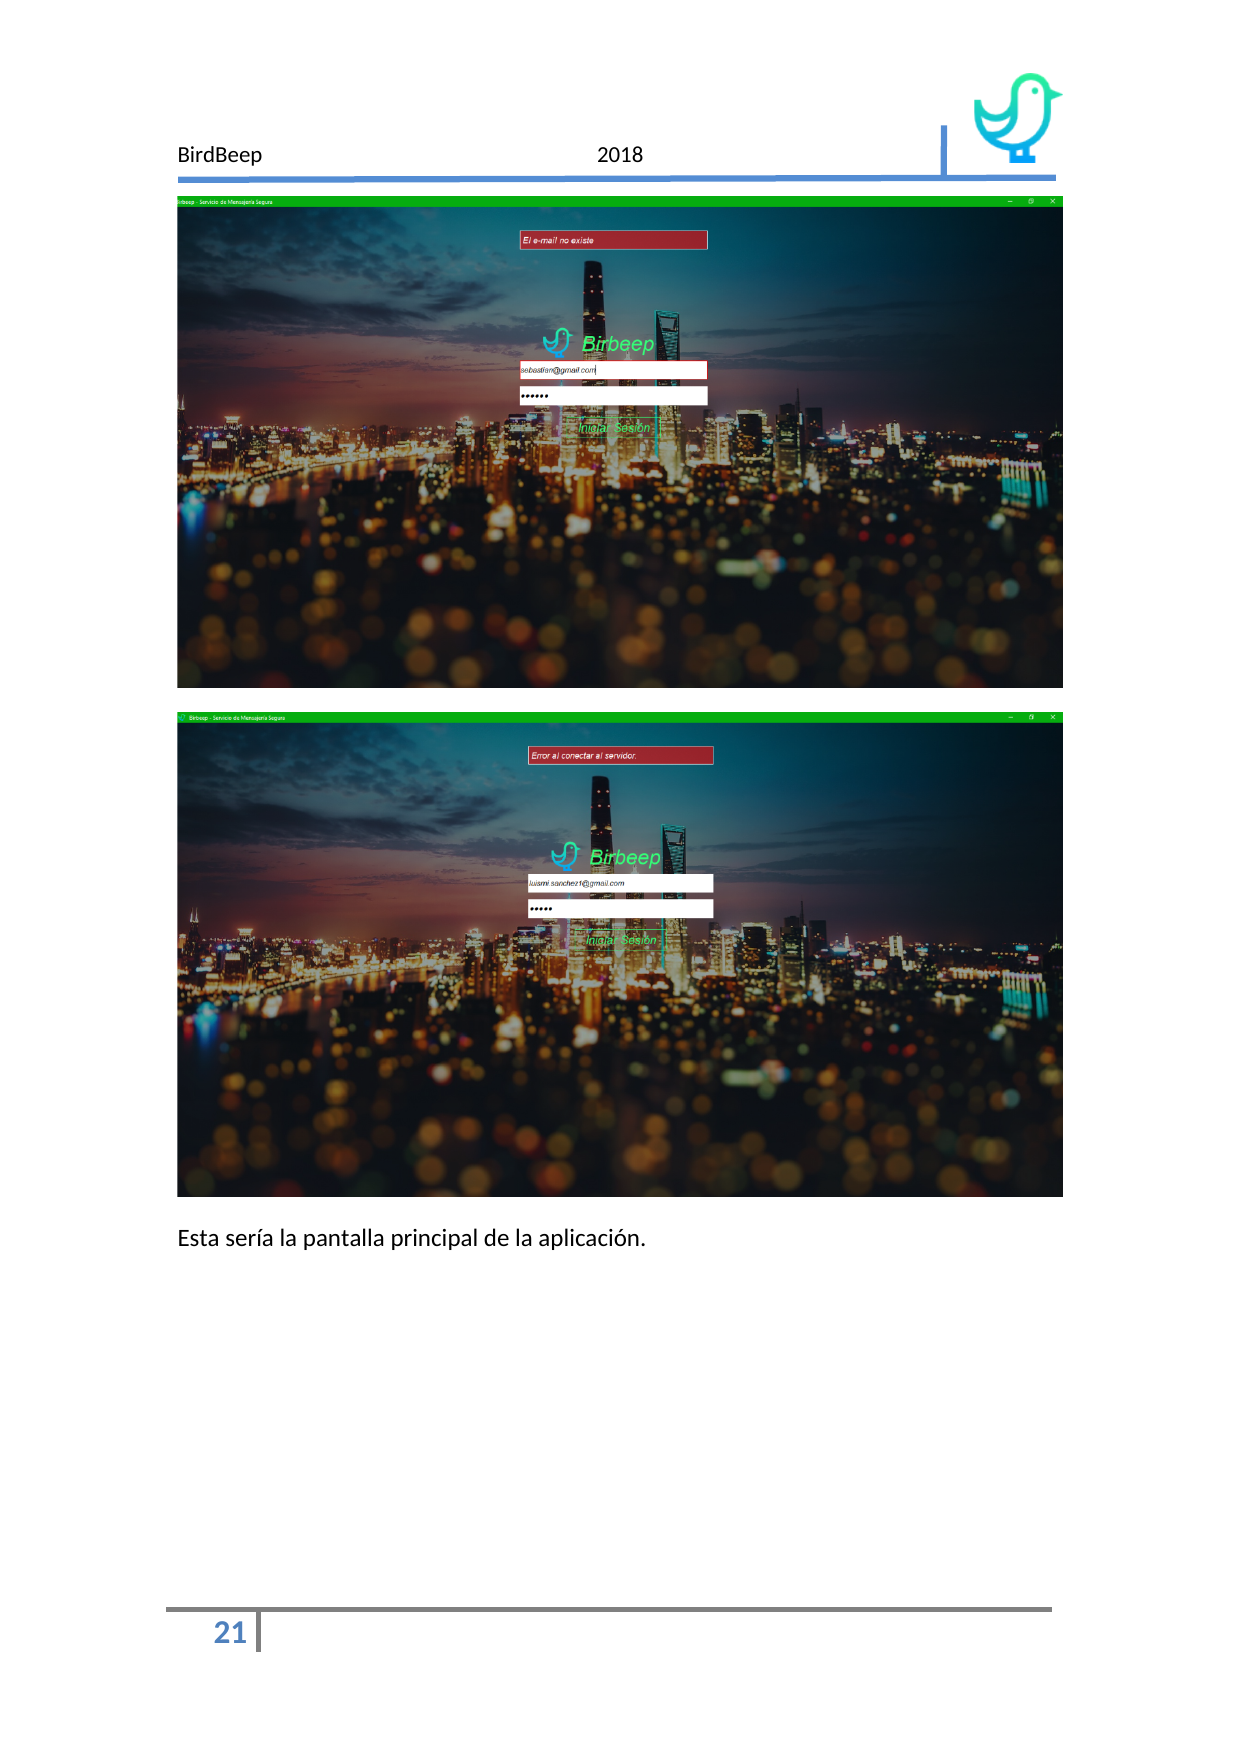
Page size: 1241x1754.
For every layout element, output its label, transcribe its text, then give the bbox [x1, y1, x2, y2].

picture [177, 712, 1063, 1197]
picture [974, 73, 1063, 163]
text Esta sería la pantalla principal de la aplicación. [177, 1222, 1063, 1252]
picture [177, 196, 1063, 688]
